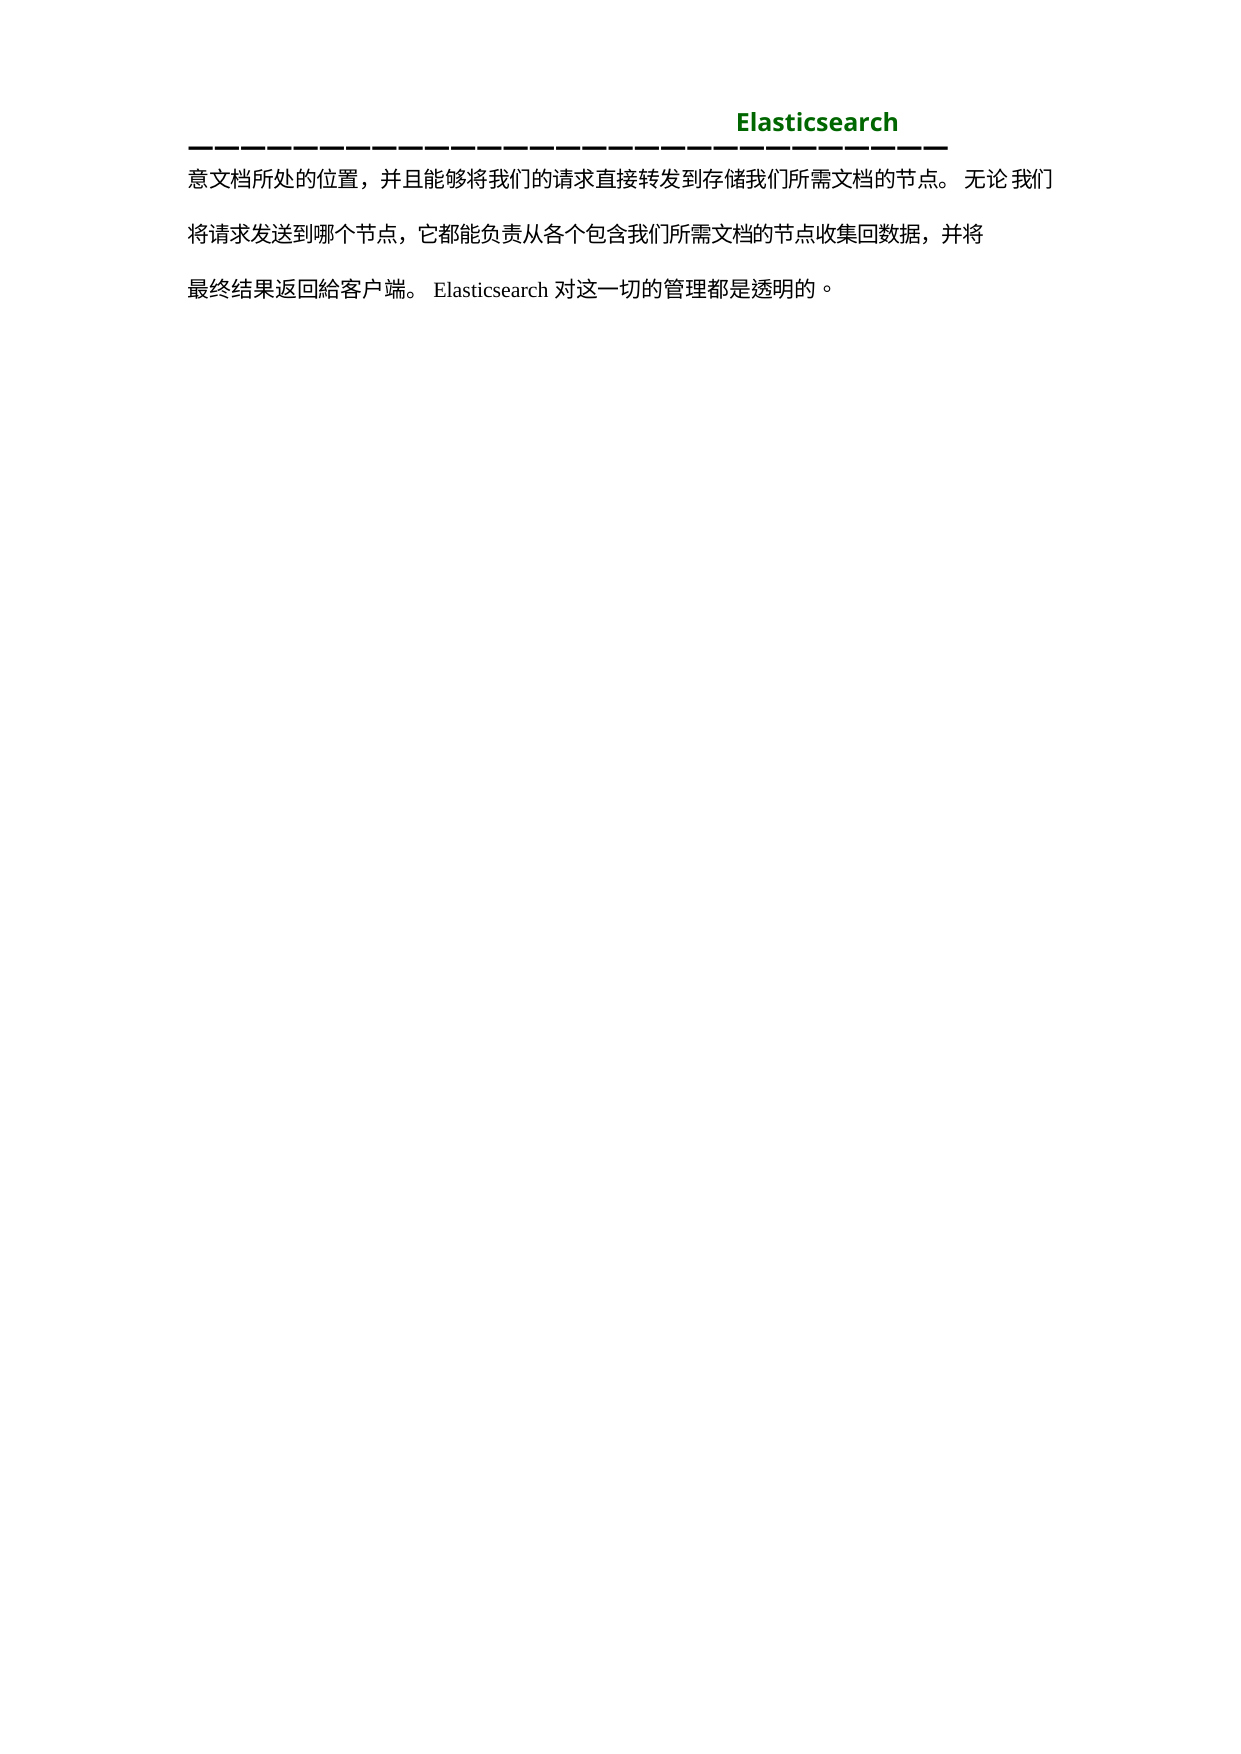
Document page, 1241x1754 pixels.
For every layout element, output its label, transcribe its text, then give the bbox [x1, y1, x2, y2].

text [187, 162, 1054, 249]
text 最终结果返回給客户端。 Elasticsearch 对这一切的管理都是透明的。 [187, 272, 1076, 304]
